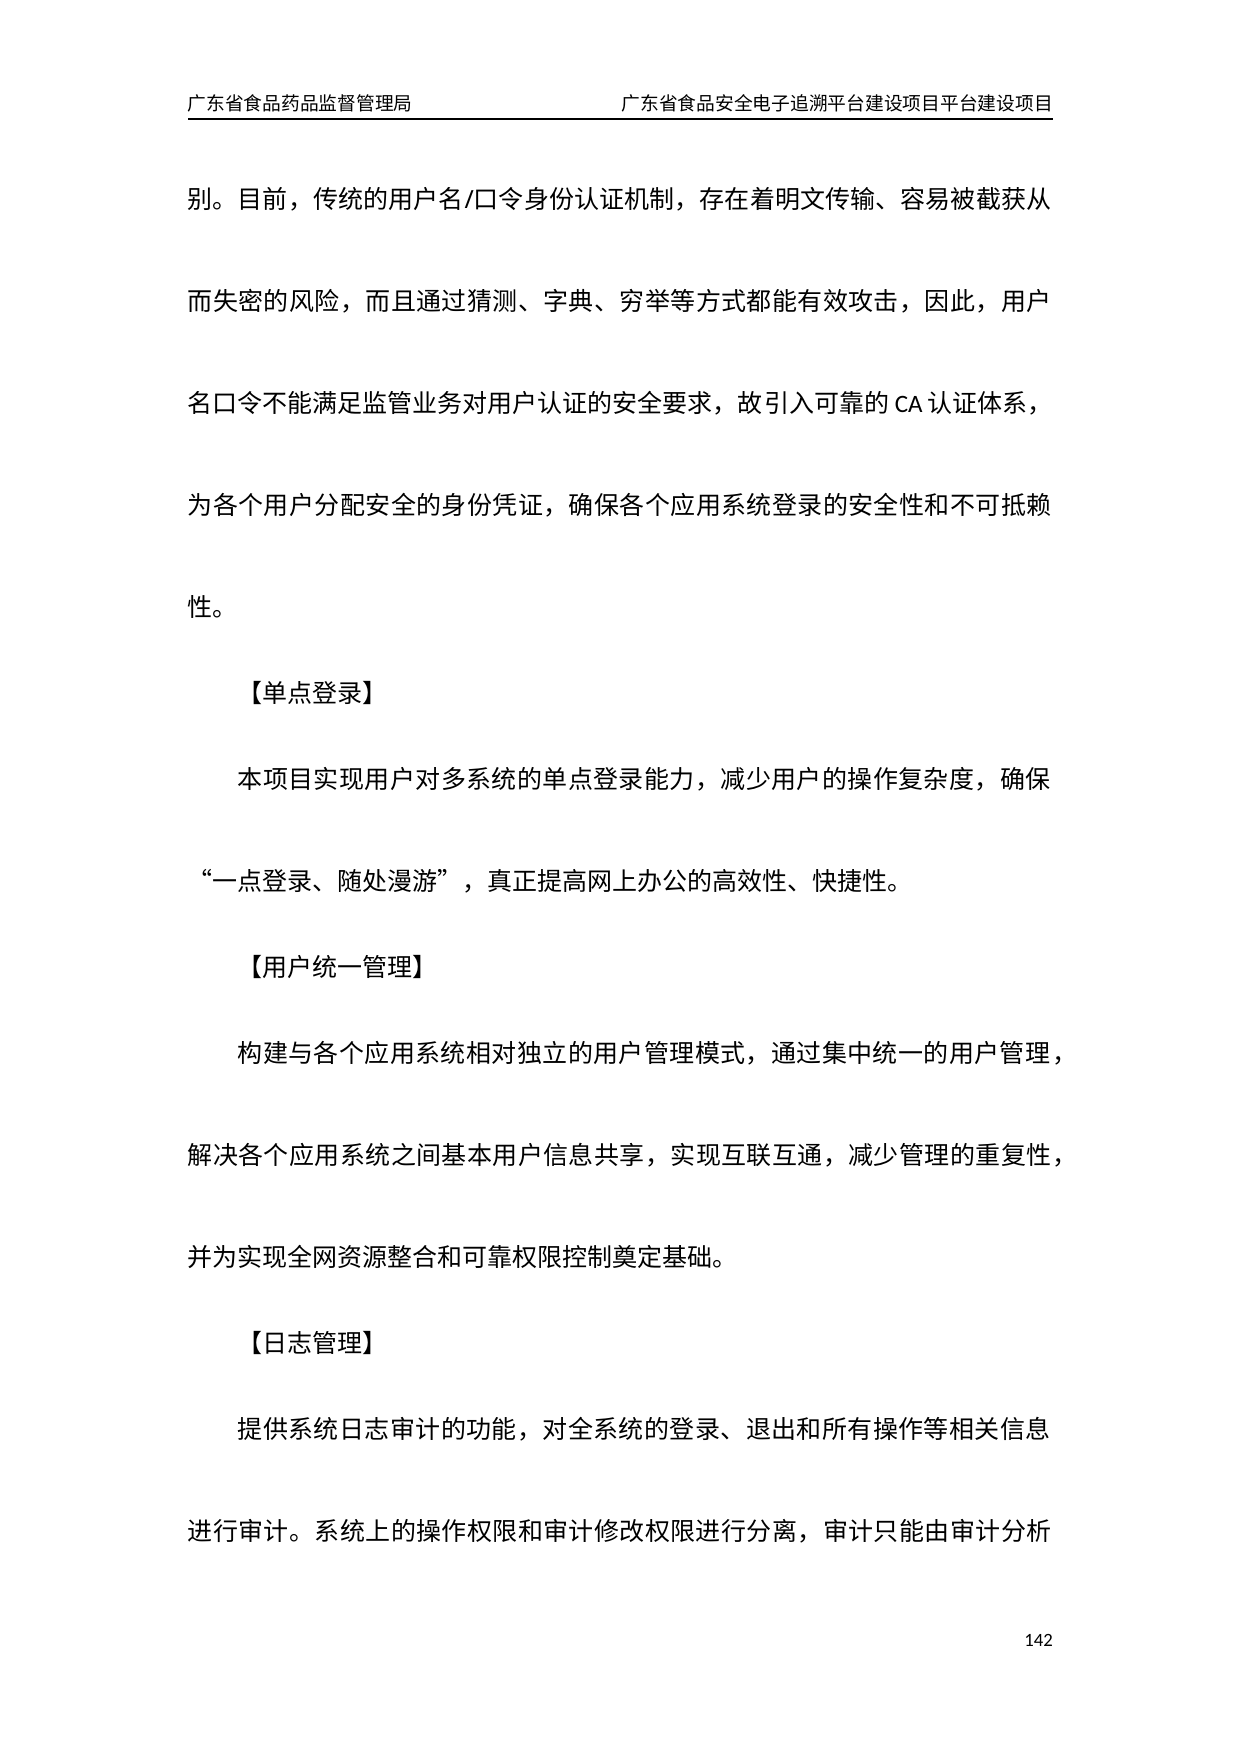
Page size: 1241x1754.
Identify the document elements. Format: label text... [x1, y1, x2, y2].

text 【单点登录】 [187, 657, 1053, 725]
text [187, 1393, 1053, 1563]
text 【日志管理】 [187, 1307, 1053, 1375]
text 构建与各个应用系统相对独立的用户管理模式，通过集中统一的用户管理，解决各个应用系统之间基本用户信息共享，实现互联互通，减少管理的重复性，并为实现全网资源整合和可靠权限控制奠定基础。 [187, 1017, 1053, 1289]
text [187, 164, 1053, 639]
text 【用户统一管理】 [187, 931, 1053, 999]
text 本项目实现用户对多系统的单点登录能力，减少用户的操作复杂度，确保“一点登录、随处漫游”，真正提高网上办公的高效性、快捷性。 [187, 743, 1053, 913]
